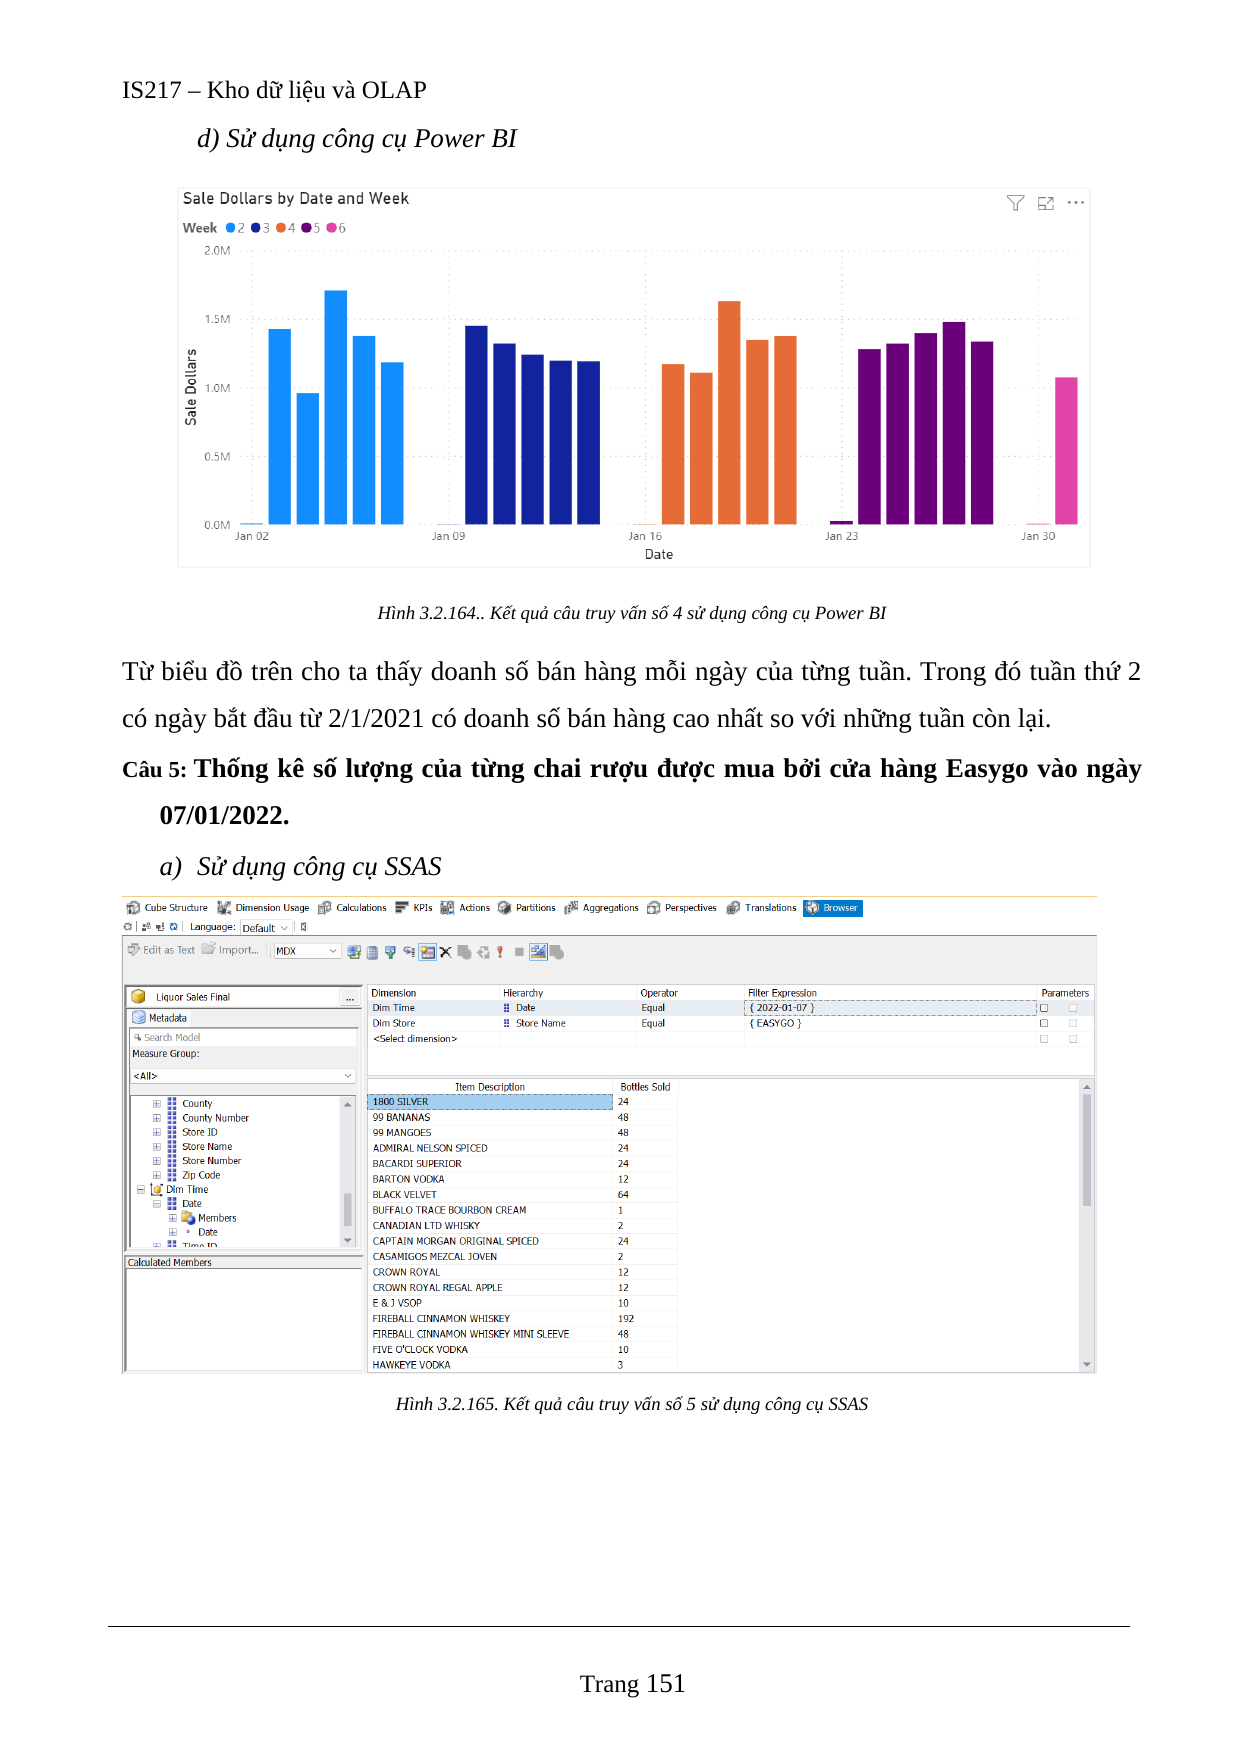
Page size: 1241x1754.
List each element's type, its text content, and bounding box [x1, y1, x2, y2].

text Hình 3.2.. Kết quả câu truy vấn số 5 sử dụng công cụ SSAS [122, 1393, 1144, 1414]
picture [121, 168, 1144, 583]
text Từ biểu đồ trên cho ta thấy doanh số bán hàng mỗi ngày của từng tuần. Trong đó tuần thứ 2 có ngày bắt đầu từ 2/1/2021 có doanh số bán hàng cao nhất so với những tuần còn lại. [122, 655, 1144, 733]
subtitle Sử dụng công cụ SSAS [159, 850, 1144, 881]
text Hình 3.2... Kết quả câu truy vấn số 4 sử dụng công cụ Power BI [122, 602, 1144, 623]
subtitle d) Sử dụng công cụ Power BI [197, 122, 1144, 153]
text Thống kê số lượng của từng chai rượu được mua bởi cửa hàng Easygo vào ngày 07/01/2022. [122, 753, 1144, 830]
picture [121, 896, 1097, 1374]
